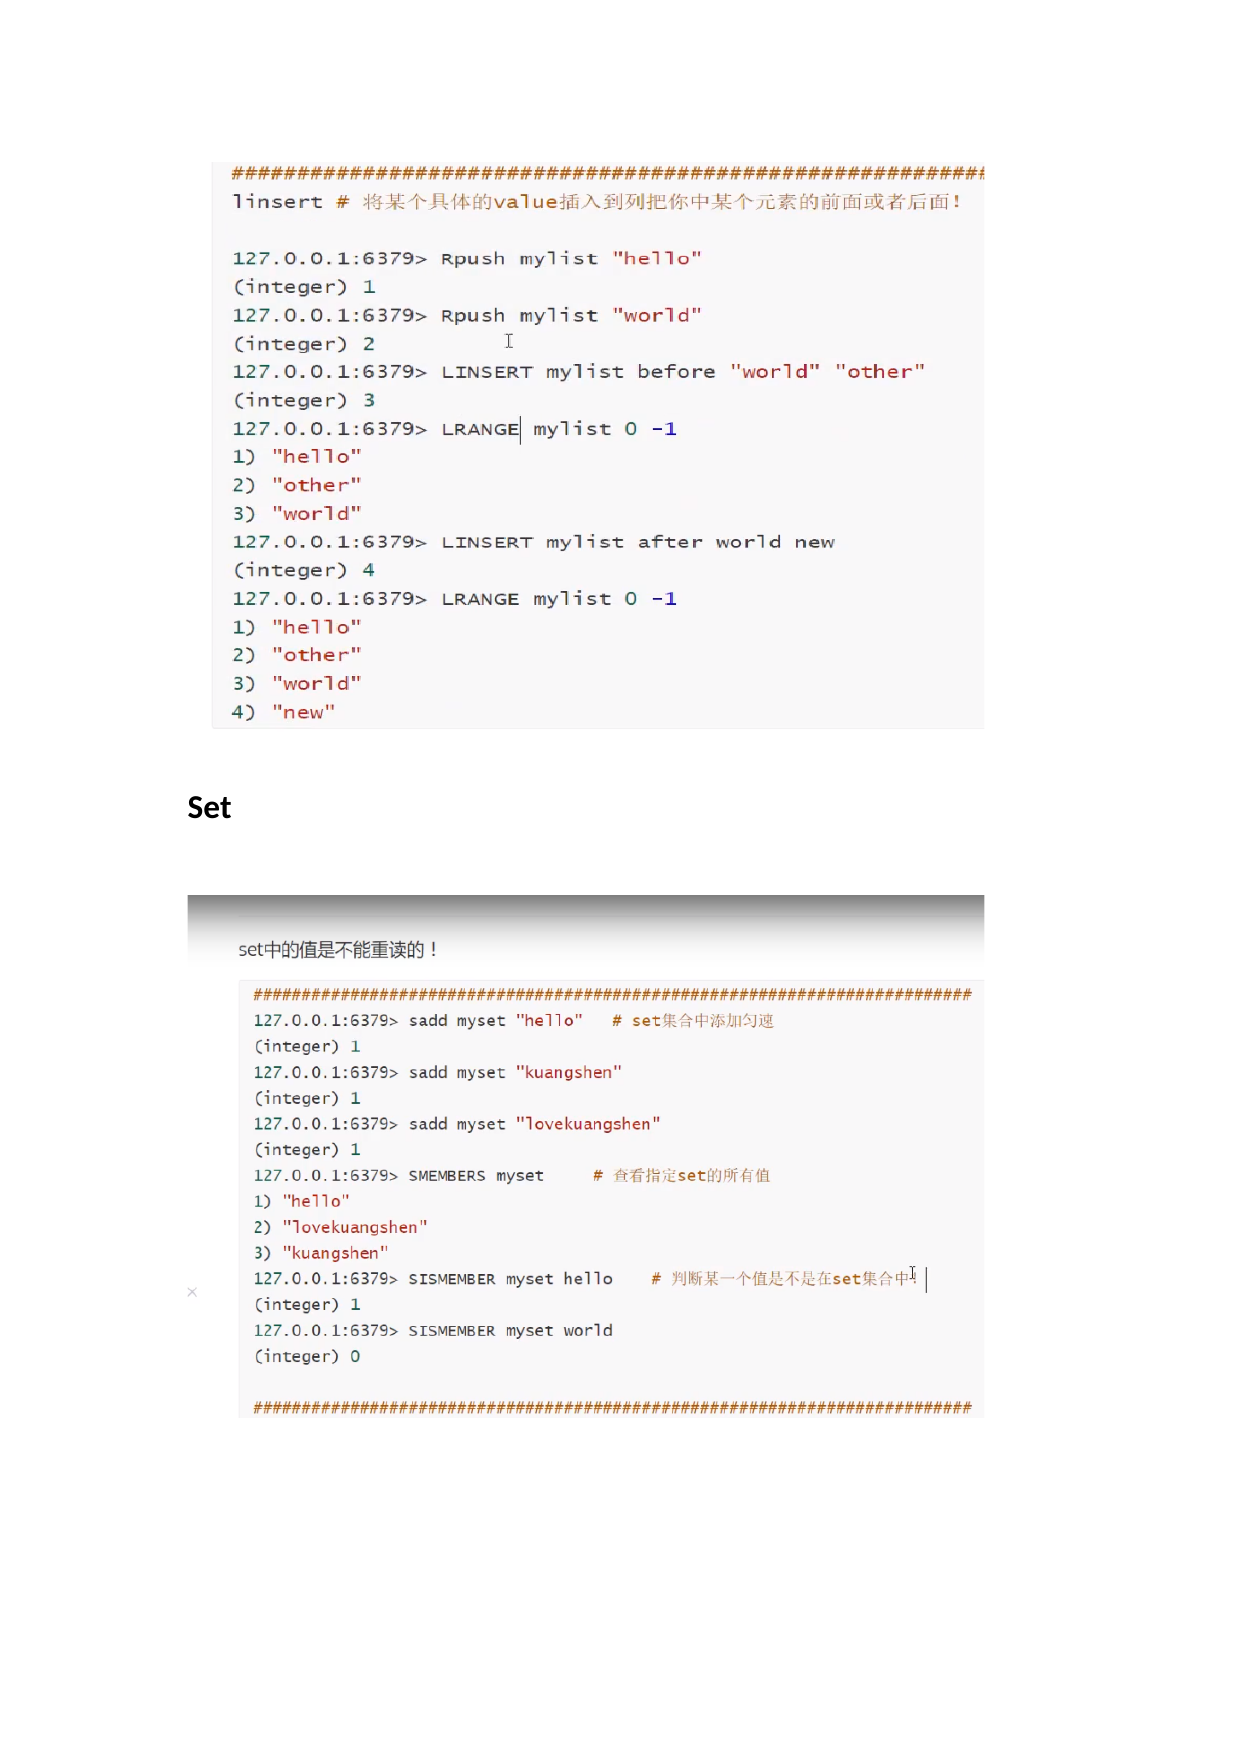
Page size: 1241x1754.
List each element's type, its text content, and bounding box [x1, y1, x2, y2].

picture [187, 162, 985, 736]
subtitle Set [187, 774, 1053, 839]
picture [187, 895, 985, 1418]
